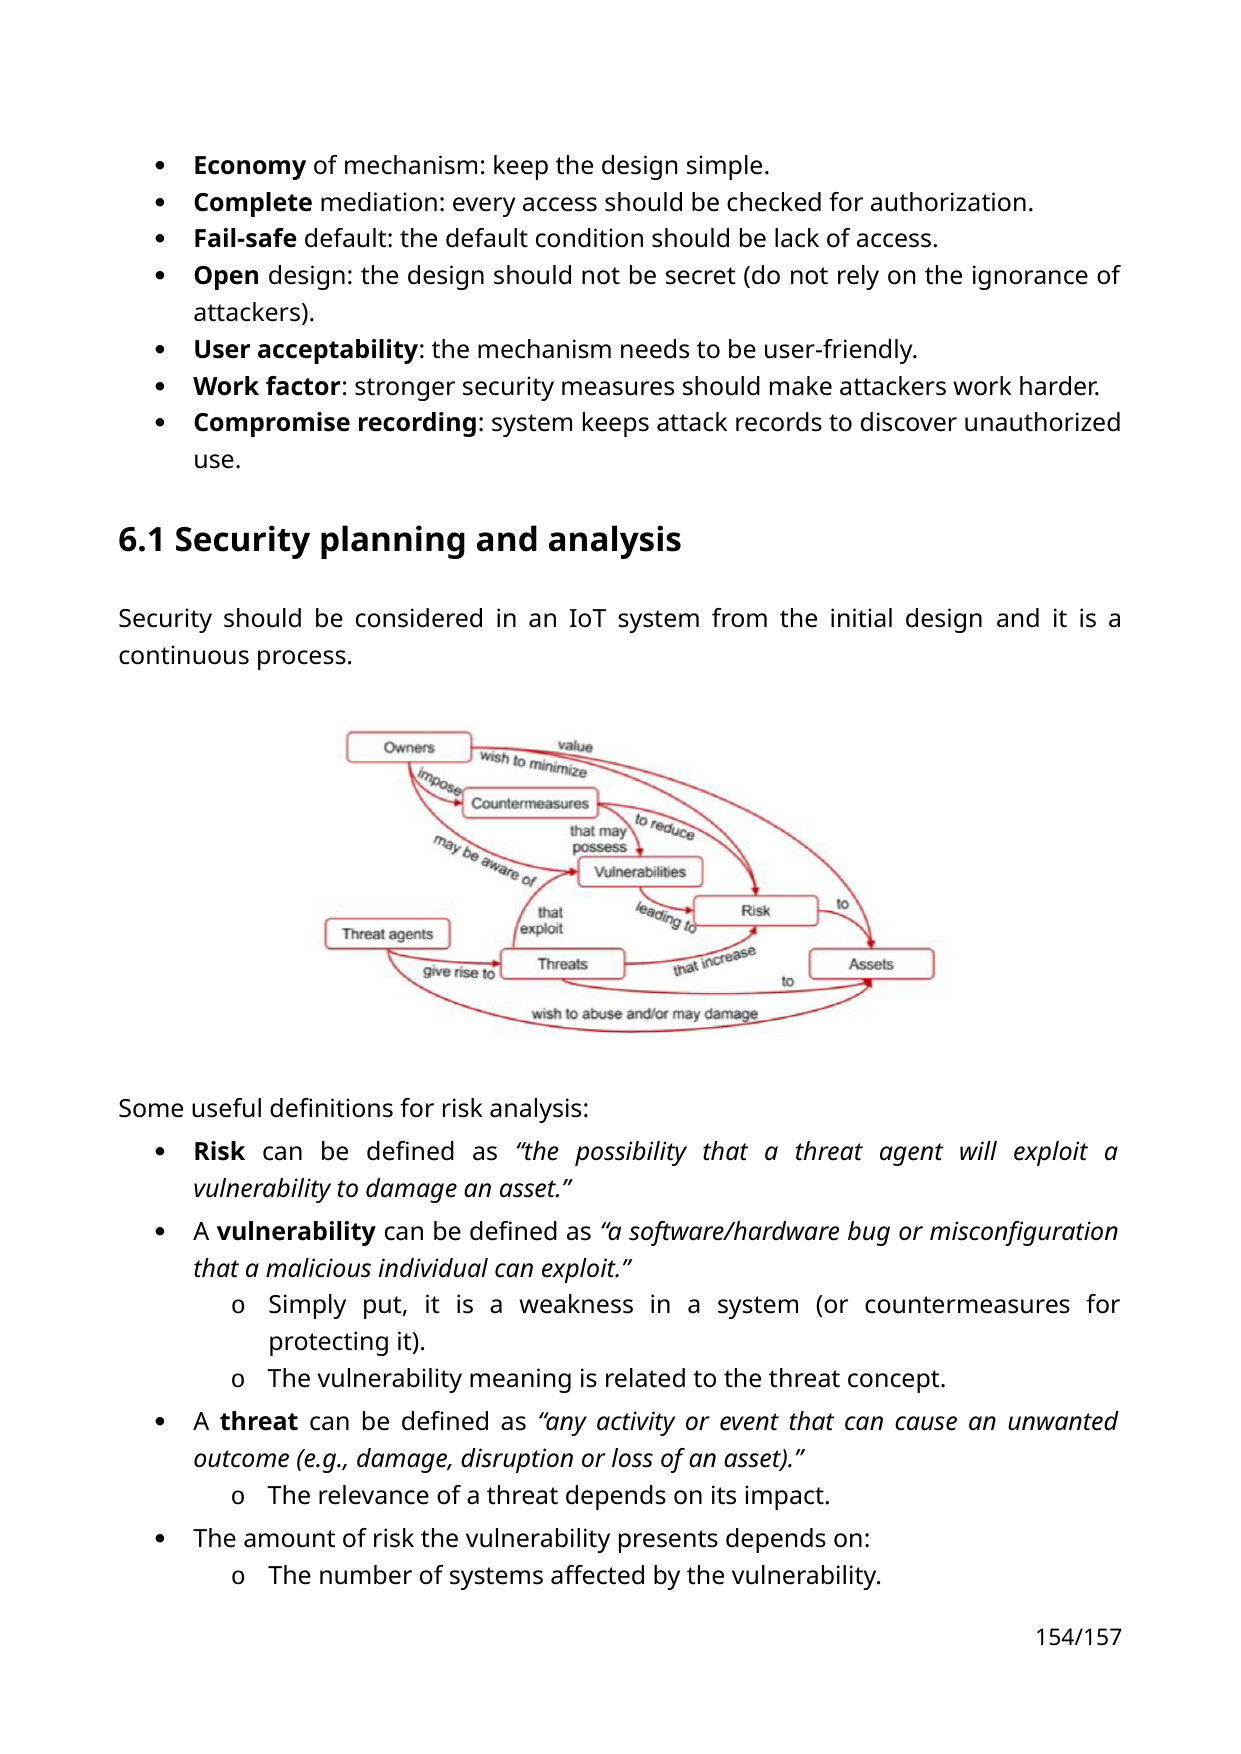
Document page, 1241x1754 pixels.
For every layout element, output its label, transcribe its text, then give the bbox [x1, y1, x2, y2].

list Simply put, it is a weakness in a system (or countermeasures for protecting it). [231, 1287, 1122, 1358]
picture [291, 711, 950, 1052]
list Risk can be defined as “the possibility that a threat agent will exploit a vulnerability to damage an asset.” [156, 1134, 1122, 1204]
list Open design: the design should not be secret (do not rely on the ignorance of attackers). [156, 258, 1122, 329]
text Some useful definitions for risk analysis: [118, 1091, 1122, 1125]
list The vulnerability meaning is related to the threat concept. [230, 1361, 1122, 1395]
list Work factor: stronger security measures should make attackers work harder. [156, 368, 1122, 402]
list The number of systems affected by the vulnerability. [231, 1557, 1122, 1592]
subtitle 6.1 Security planning and analysis [118, 515, 1122, 561]
list Economy of mechanism: keep the design simple. [156, 148, 1122, 182]
list A threat can be defined as “any activity or event that can cause an unwanted outcome (e.g., damage, disruption or loss of an asset).” [156, 1404, 1122, 1475]
list A vulnerability can be defined as “a software/hardware bug or misconfiguration that a malicious individual can exploit.” [156, 1213, 1122, 1284]
list The amount of risk the vulnerability presents depends on: [156, 1521, 1122, 1555]
list Fail-safe default: the default condition should be lack of access. [156, 221, 1122, 255]
list Compromise recording: system keeps attack records to discover unauthorized use. [156, 405, 1122, 476]
list User acceptability: the mechanism needs to be user-friendly. [156, 331, 1122, 366]
text Security should be considered in an IoT system from the initial design and it is a continuous process. [118, 601, 1122, 672]
list The relevance of a threat depends on its impact. [230, 1477, 1122, 1512]
list Complete mediation: every access should be checked for authorization. [156, 184, 1122, 218]
